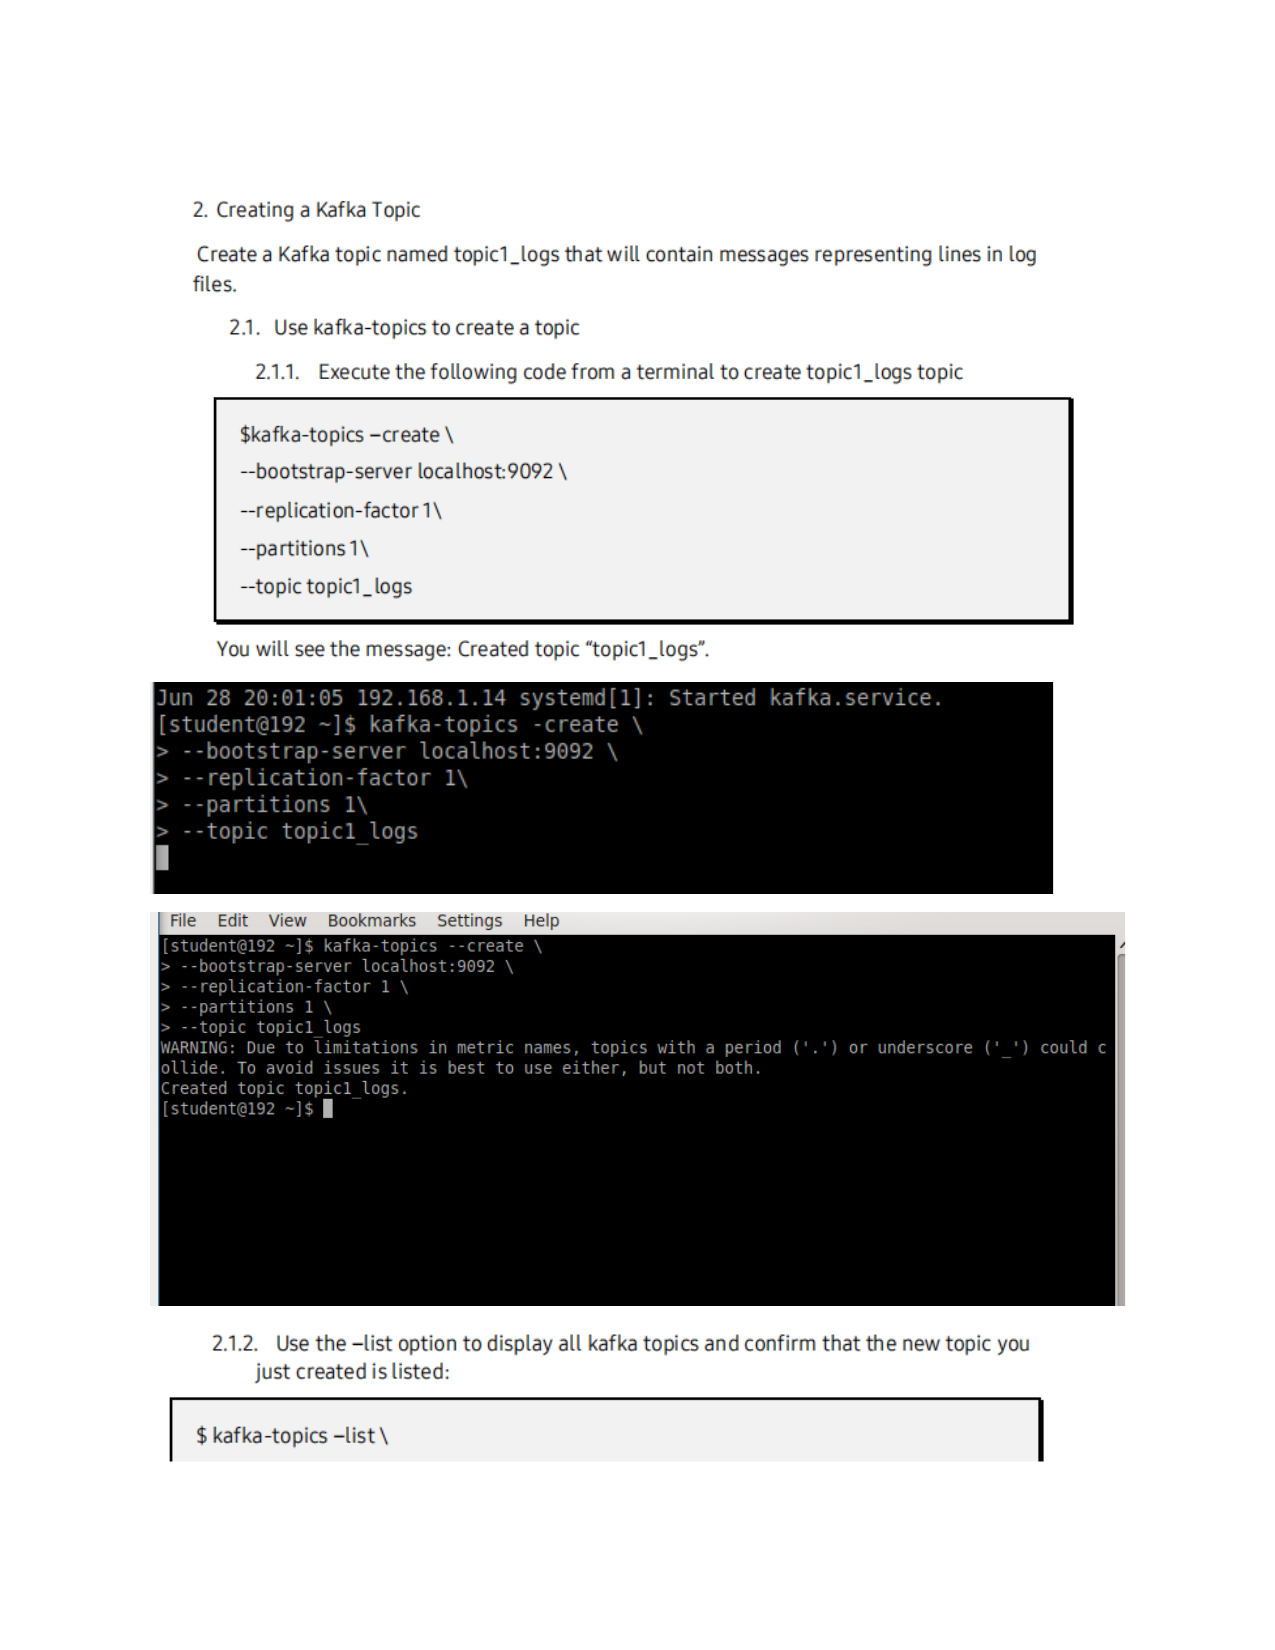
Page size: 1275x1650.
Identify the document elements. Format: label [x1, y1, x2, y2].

picture [150, 682, 1054, 894]
picture [150, 1324, 1125, 1475]
picture [150, 196, 1125, 664]
picture [150, 912, 1125, 1306]
